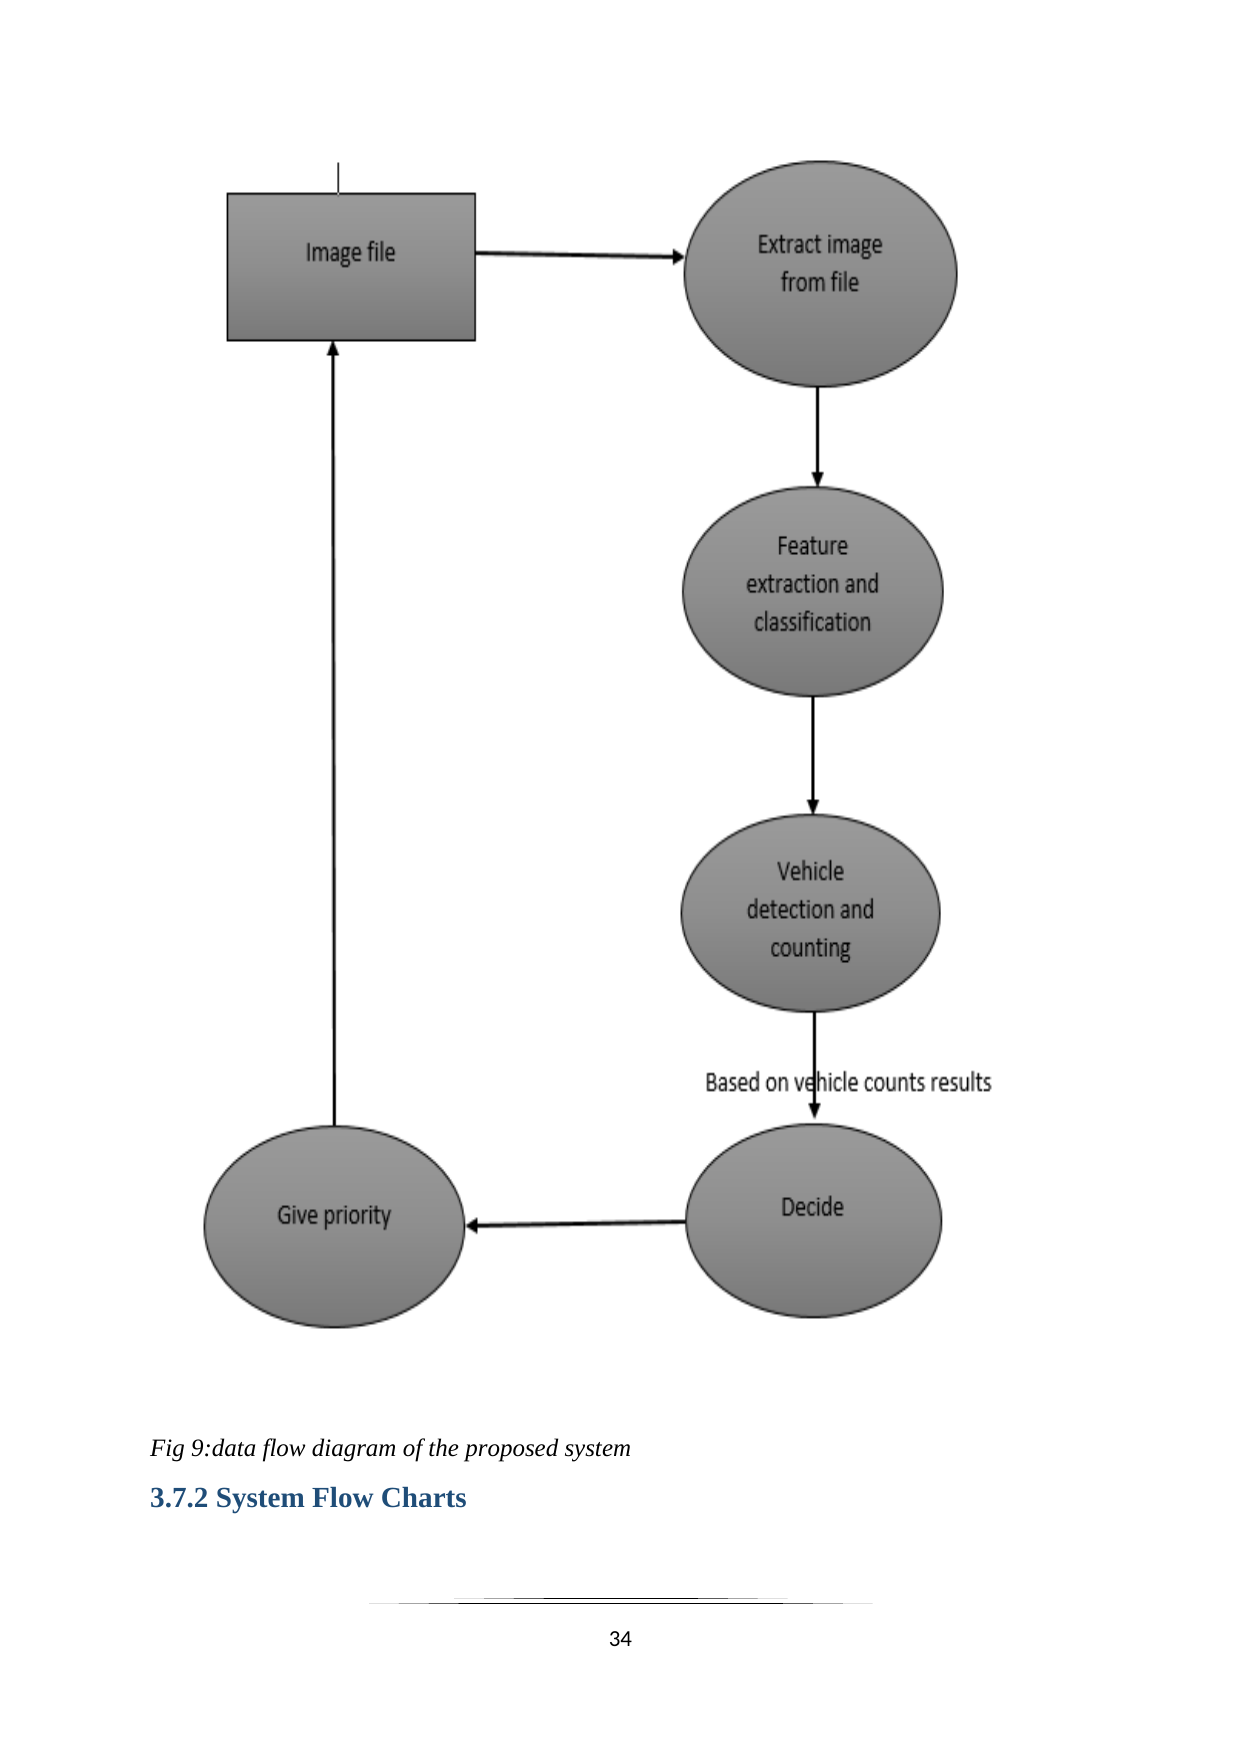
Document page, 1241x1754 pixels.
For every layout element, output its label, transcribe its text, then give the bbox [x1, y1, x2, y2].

picture [150, 149, 1124, 1367]
subtitle 3.7.2 System Flow Charts [150, 1481, 1090, 1514]
text Fig 9:data flow diagram of the proposed system [150, 1433, 1090, 1462]
